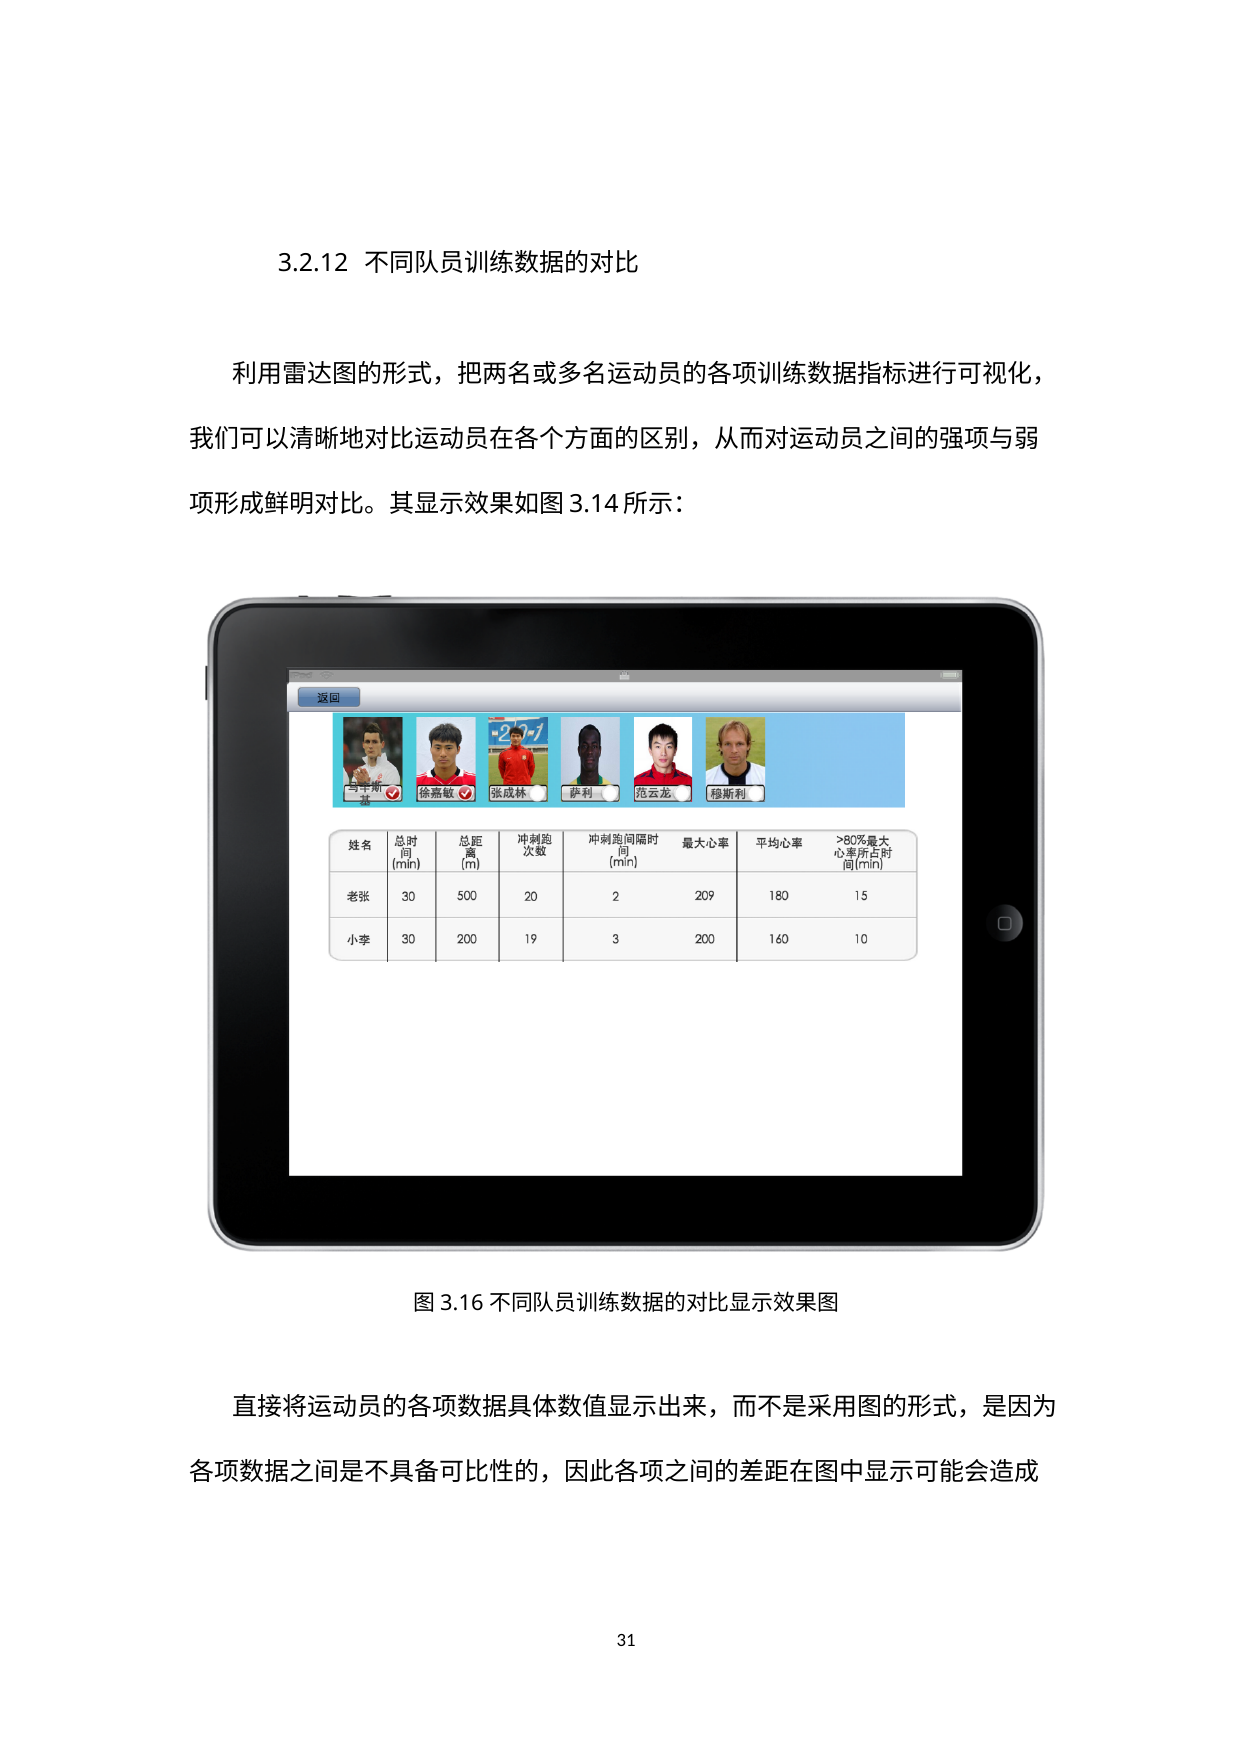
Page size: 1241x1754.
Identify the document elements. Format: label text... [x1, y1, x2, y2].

subtitle 不同队员训练数据的对比 [278, 228, 1063, 293]
picture [199, 588, 1053, 1256]
text 利用雷达图的形式，把两名或多名运动员的各项训练数据指标进行可视化，我们可以清晰地对比运动员在各个方面的区别，从而对运动员之间的强项与弱项形成鲜明对比。其显示效果如图3.14所示： [189, 339, 1063, 534]
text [189, 1372, 1063, 1502]
